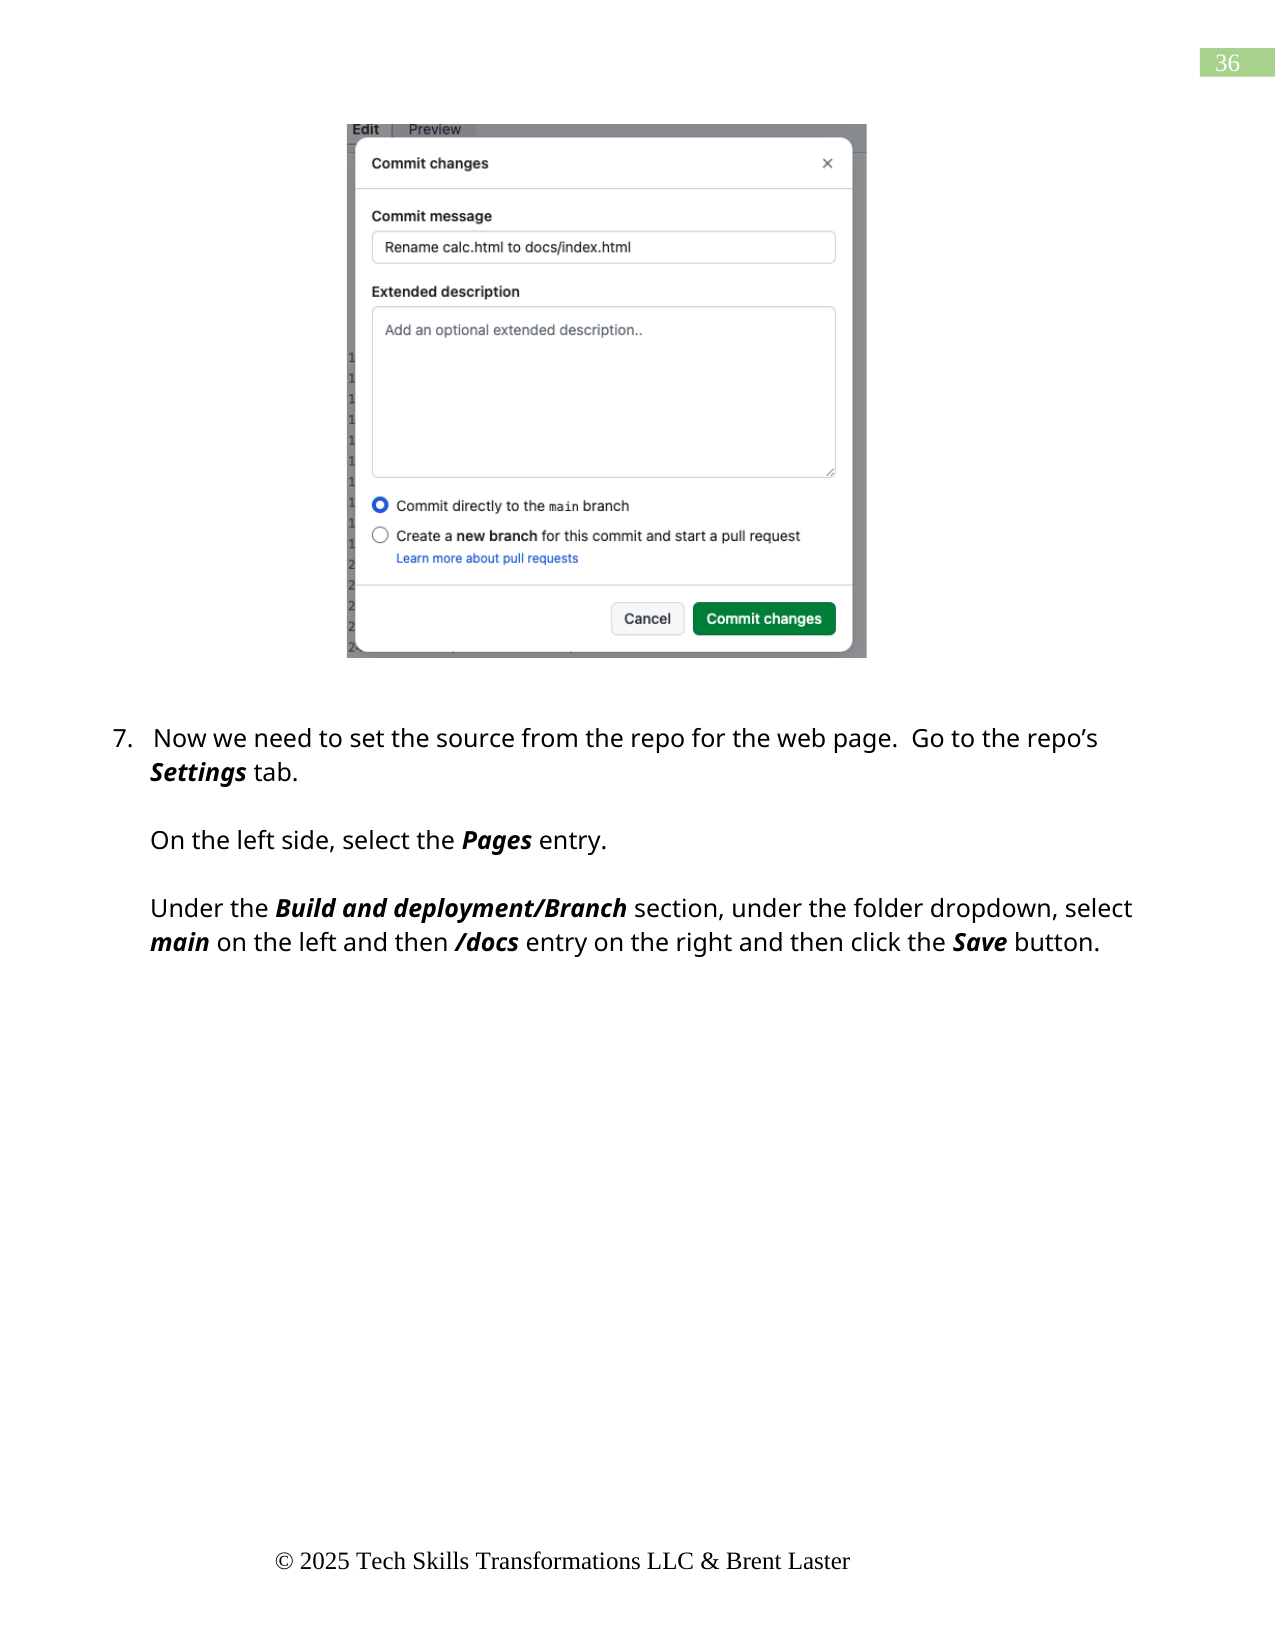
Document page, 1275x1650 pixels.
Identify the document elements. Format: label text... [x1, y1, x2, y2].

text 7. Now we need to set the source from the repo for the web page. Go to the repo’s Settings tab. On the left side, select the Pages entry. Under the Build and deployment/Branch section, under the folder dropdown, select main on the left and then /docs entry on the right and then click the Save button. [112, 721, 1200, 988]
picture [346, 124, 867, 658]
